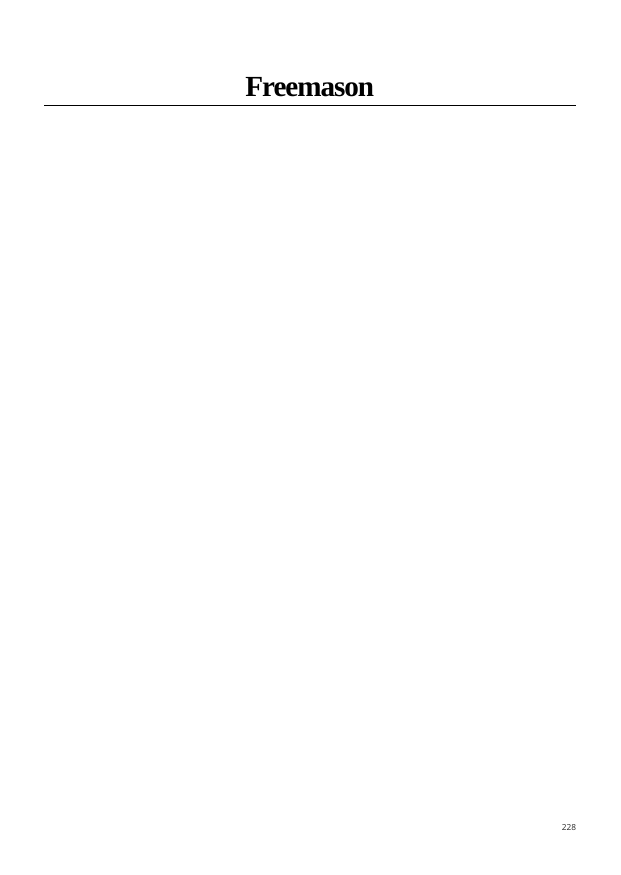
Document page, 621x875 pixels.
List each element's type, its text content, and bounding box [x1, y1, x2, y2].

subtitle Freemason [44, 69, 576, 105]
